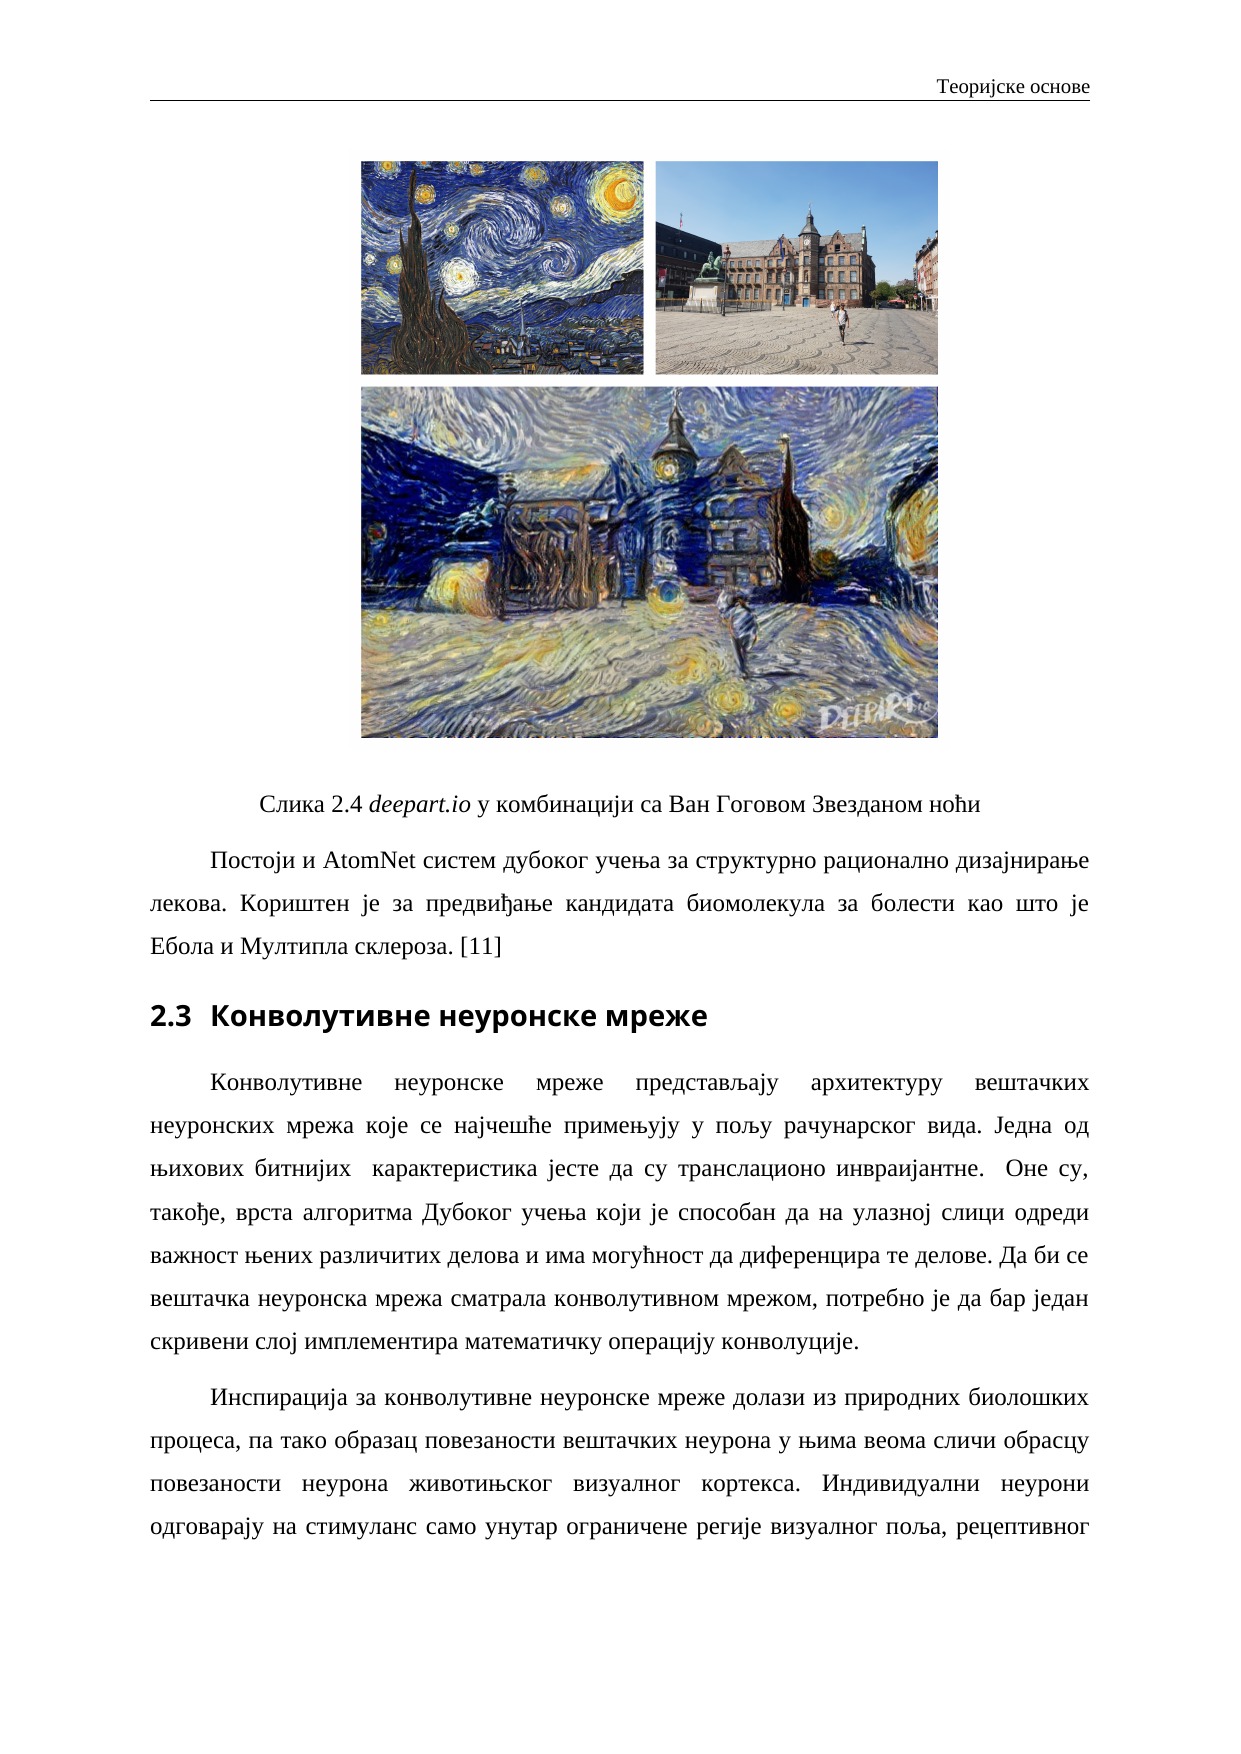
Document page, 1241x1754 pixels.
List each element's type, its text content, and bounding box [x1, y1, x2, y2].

picture [349, 149, 950, 750]
text Слика 2.4 deepart.io у комбинацији са Ван Гоговом Звезданом ноћи [150, 789, 1090, 818]
text Постоји и AtomNet систем дубоког учења за структурно рационално дизајнирање лекова. Кориштен је за предвиђање кандидата биомолекула за болести као што је Ебола и Мултипла склероза. [11] [150, 845, 1090, 960]
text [150, 1382, 1090, 1540]
subtitle Конволутивне неуронске мреже [150, 995, 1090, 1035]
text Конволутивне неуронске мреже представљају архитектуру вештачких неуронских мрежа које се најчешће примењују у пољу рачунарског вида. Једна од њихових битнијих карактеристика јесте да су транслационо инвраијантне. Оне су, такође, врста алгоритма Дубоког учења који је способан да на улазној слици одреди важност њених различитих делова и има могућност да диференцира те делове. Да би се вештачка неуронска мрежа сматрала конволутивном мрежом, потребно је да бар један скривени слој имплементира математичку операцију конволуције. [150, 1067, 1090, 1355]
